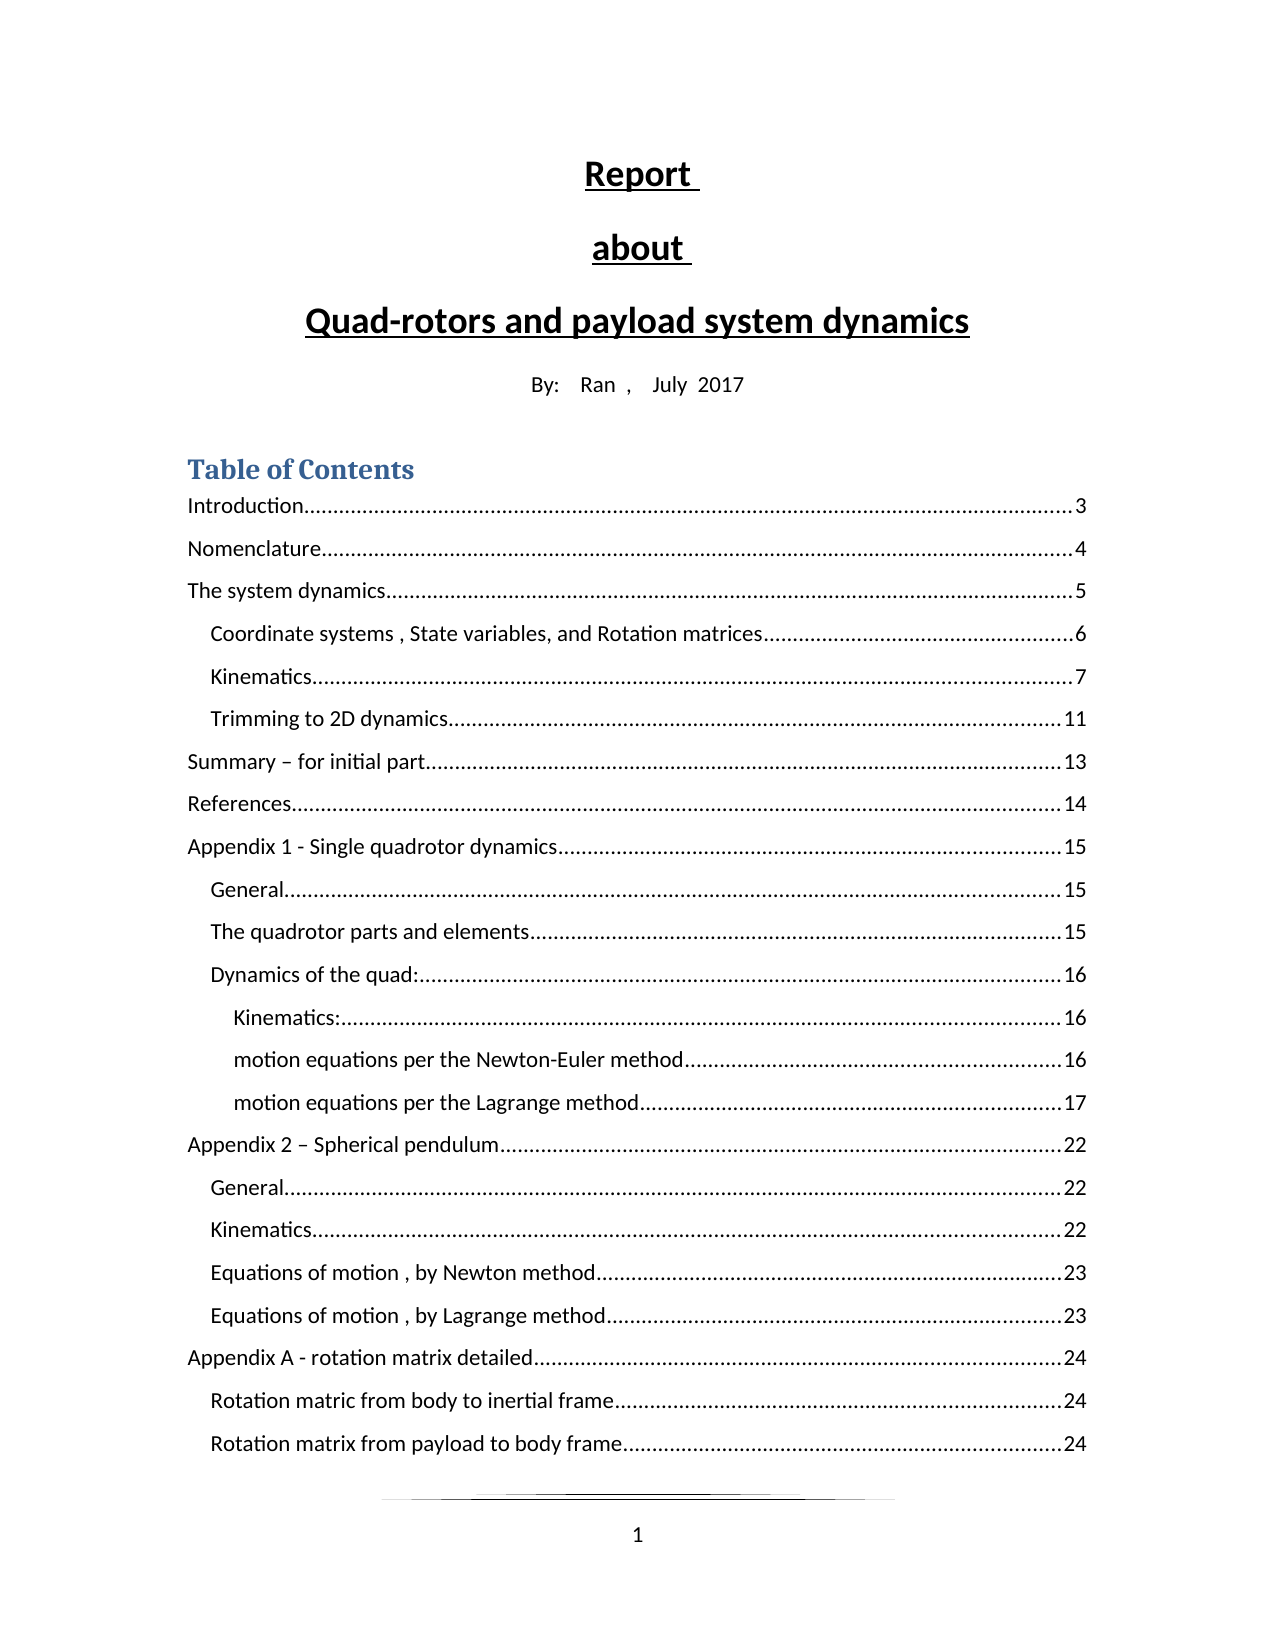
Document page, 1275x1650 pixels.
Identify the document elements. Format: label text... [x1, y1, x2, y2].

text about [187, 223, 1087, 269]
text By: Ran , July 2017 [187, 371, 1087, 399]
text Report [187, 150, 1087, 196]
text Quad-rotors and payload system dynamics [187, 297, 1087, 343]
